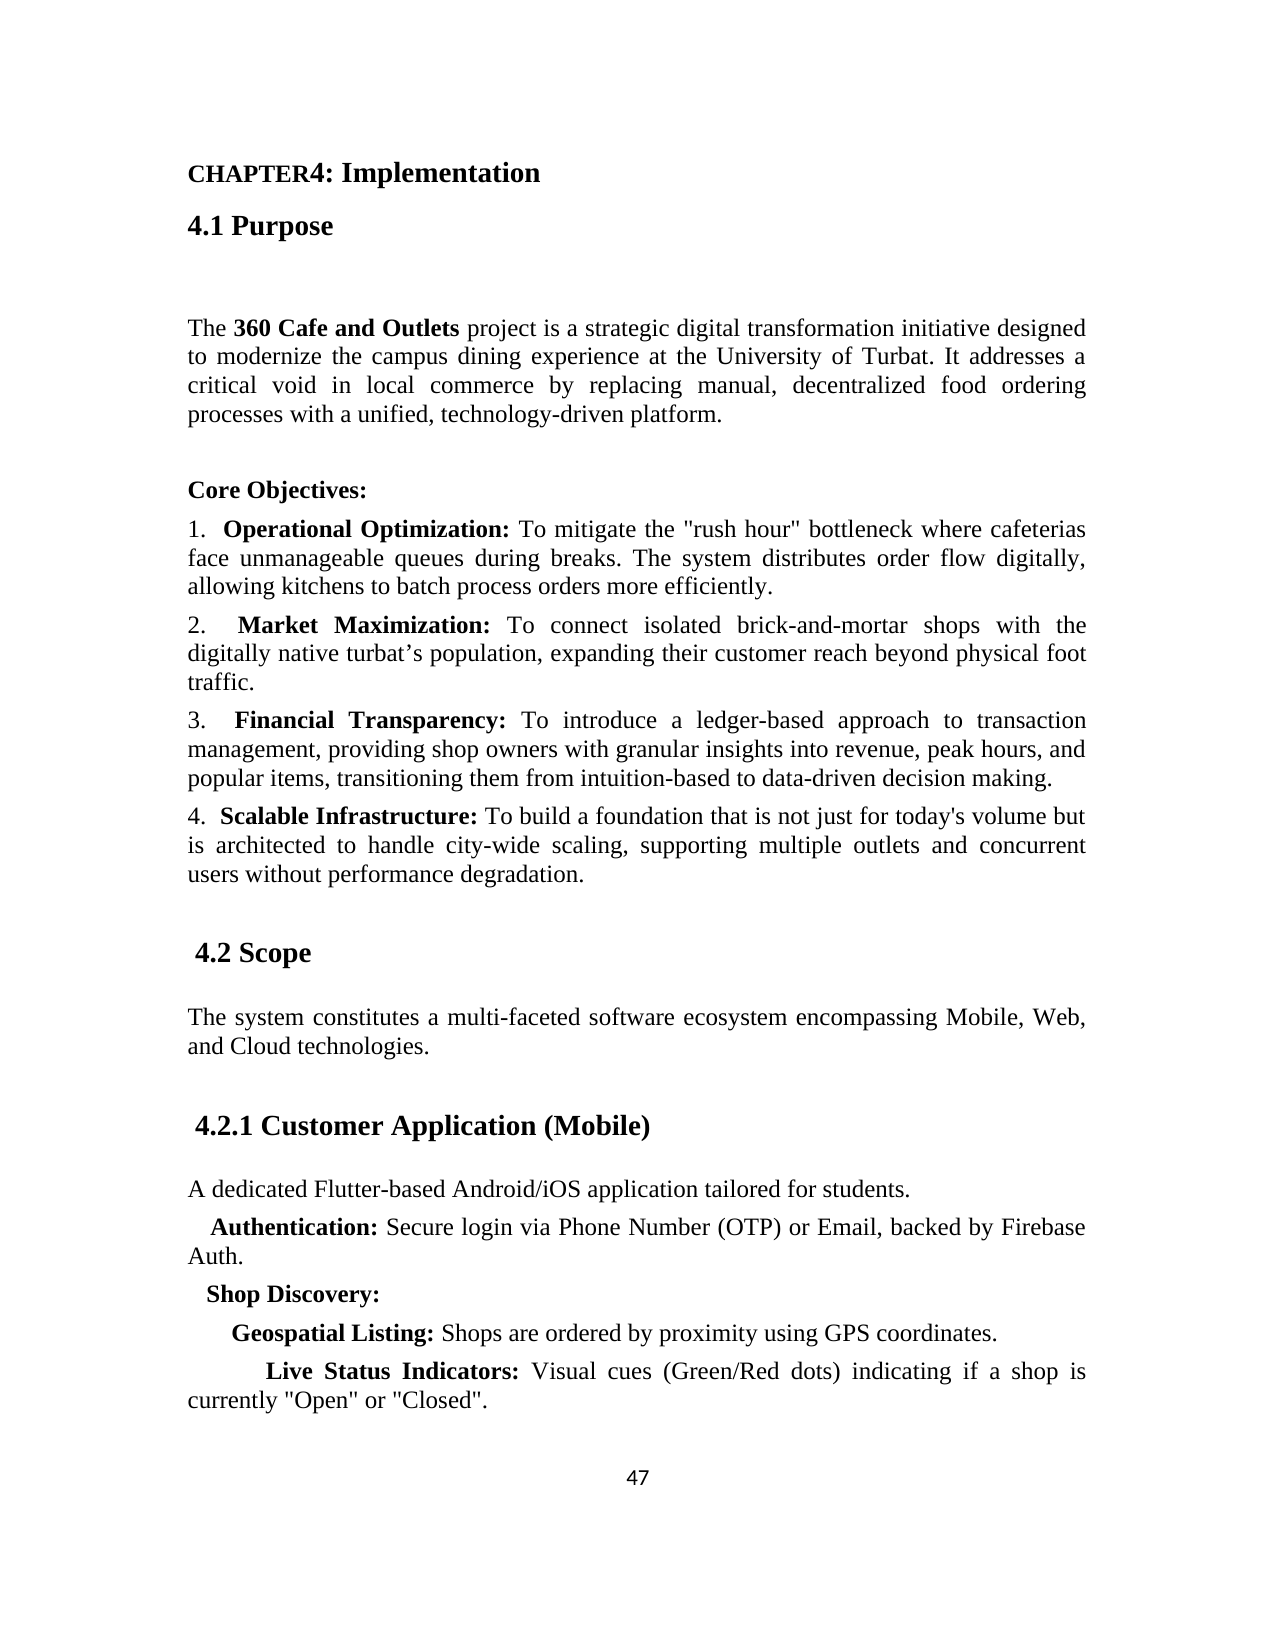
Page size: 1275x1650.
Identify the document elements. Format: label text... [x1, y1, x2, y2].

text Shop Discovery: [187, 1279, 1087, 1308]
text 4. Scalable Infrastructure: To build a foundation that is not just for today's volume but is architected to handle city-wide scaling, supporting multiple outlets and concurrent users without performance degradation. [187, 801, 1087, 888]
text 1. Operational Optimization: To mitigate the "rush hour" bottleneck where cafeterias face unmanageable queues during breaks. The system distributes order flow digitally, allowing kitchens to batch process orders more efficiently. [187, 514, 1087, 600]
text The system constitutes a multi-faceted software ecosystem encompassing Mobile, Web, and Cloud technologies. [187, 1002, 1087, 1060]
subtitle CHAPTER4: Implementation [187, 155, 720, 188]
text A dedicated Flutter-based Android/iOS application tailored for students. [187, 1174, 1087, 1203]
subtitle 4.1 Purpose [187, 208, 1087, 241]
text Core Objectives: [187, 476, 1087, 504]
subtitle 4.2.1 Customer Application (Mobile) [187, 1108, 1087, 1141]
text The 360 Cafe and Outlets project is a strategic digital transformation initiative designed to modernize the campus dining experience at the University of Turbat. It addresses a critical void in local commerce by replacing manual, decentralized food ordering processes with a unified, technology-driven platform. [187, 313, 1087, 428]
text 3. Financial Transparency: To introduce a ledger-based approach to transaction management, providing shop owners with granular insights into revenue, peak hours, and popular items, transitioning them from intuition-based to data-driven decision making. [187, 706, 1087, 792]
text Authentication: Secure login via Phone Number (OTP) or Email, backed by Firebase Auth. [187, 1212, 1087, 1270]
text Geospatial Listing: Shops are ordered by proximity using GPS coordinates. [187, 1318, 1087, 1347]
subtitle 4.2 Scope [187, 936, 1087, 969]
text Live Status Indicators: Visual cues (Green/Red dots) indicating if a shop is currently "Open" or "Closed". [187, 1356, 1087, 1414]
text 2. Market Maximization: To connect isolated brick-and-mortar shops with the digitally native turbat’s population, expanding their customer reach beyond physical foot traffic. [187, 610, 1087, 696]
